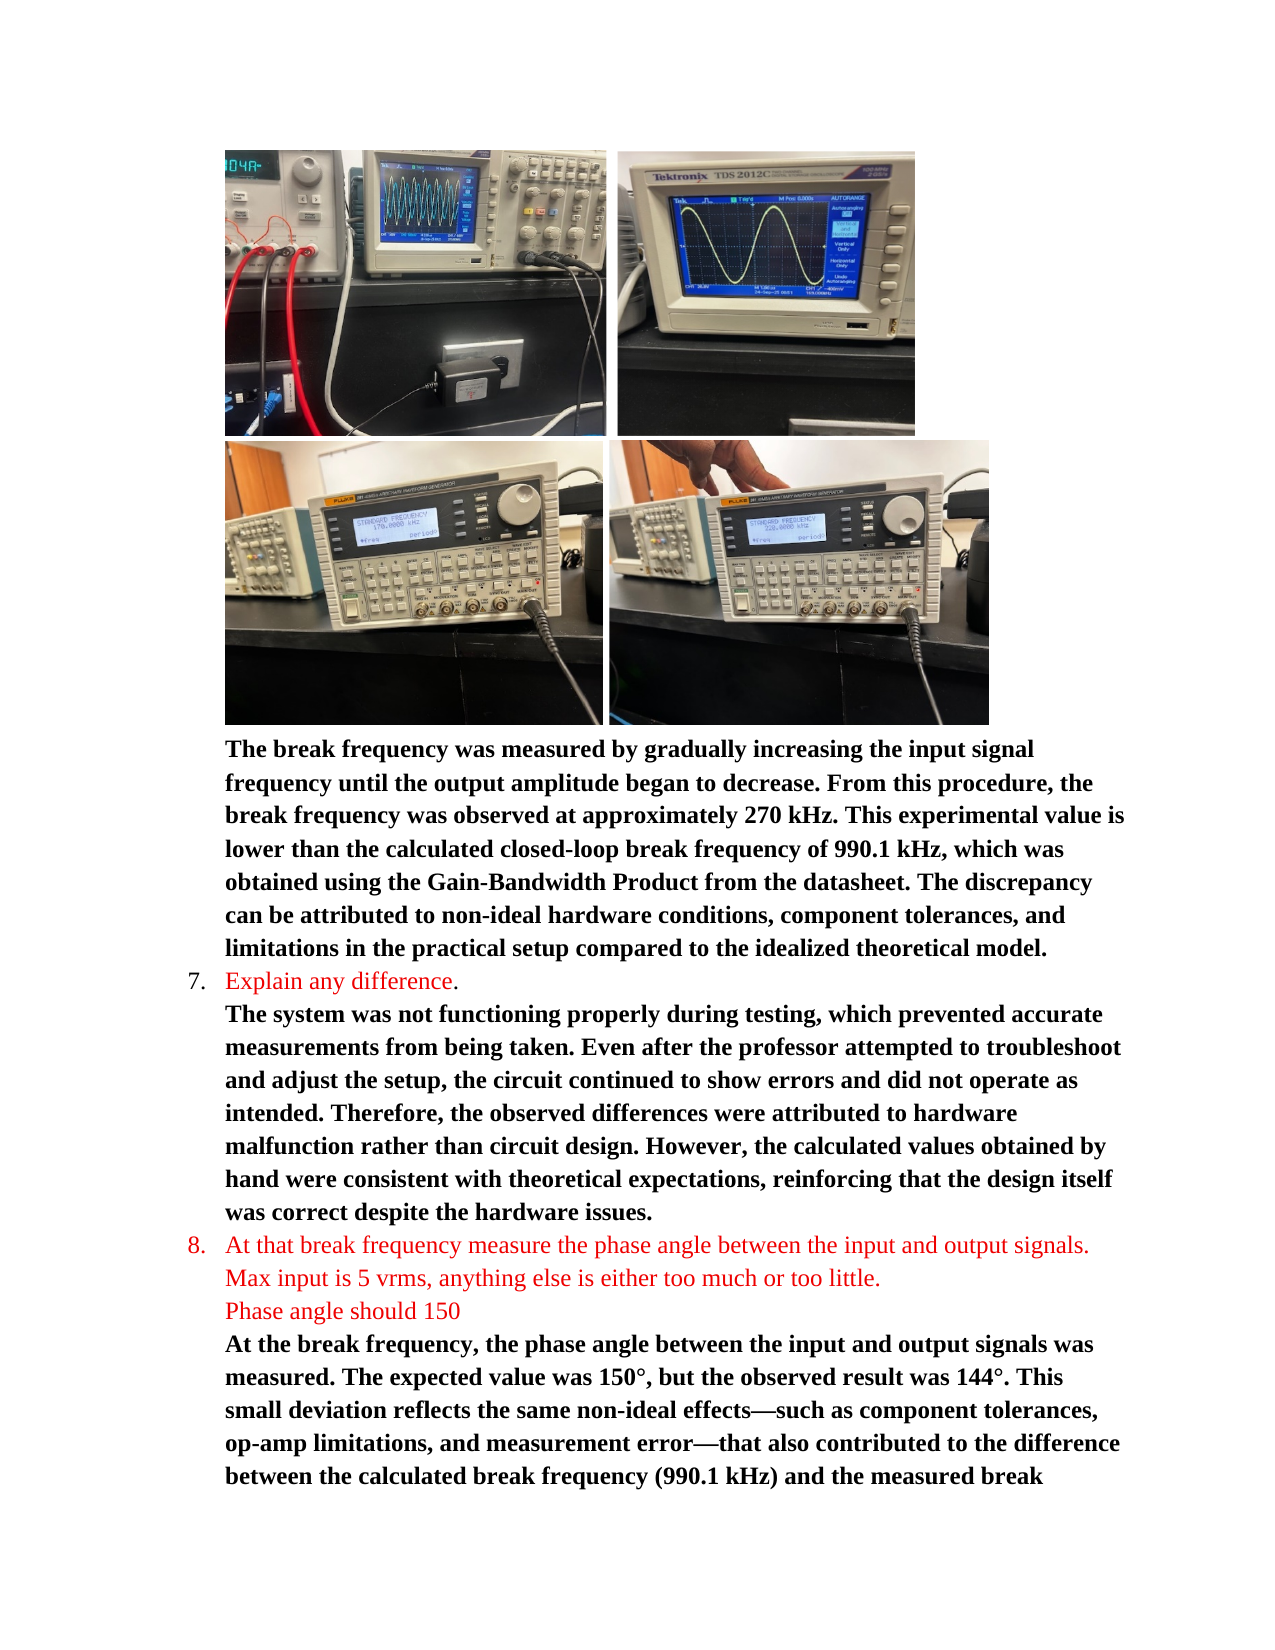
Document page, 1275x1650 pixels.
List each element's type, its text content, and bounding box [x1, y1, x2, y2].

picture [225, 441, 603, 725]
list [225, 1329, 1125, 1490]
list Explain any difference. [187, 966, 1125, 994]
picture [618, 152, 915, 435]
picture [225, 150, 607, 436]
list Max input is 5 vrms, anything else is either too much or too little. [225, 1263, 1125, 1292]
list The system was not functioning properly during testing, which prevented accurate measurements from being taken. Even after the professor attempted to troubleshoot and adjust the setup, the circuit continued to show errors and did not operate as intended. Therefore, the observed differences were attributed to hardware malfunction rather than circuit design. However, the calculated values obtained by hand were consistent with theoretical expectations, reinforcing that the design itself was correct despite the hardware issues. [225, 999, 1125, 1226]
list The break frequency was measured by gradually increasing the input signal frequency until the output amplitude began to decrease. From this procedure, the break frequency was observed at approximately 270 kHz. This experimental value is lower than the calculated closed-loop break frequency of 990.1 kHz, which was obtained using the Gain-Bandwidth Product from the datasheet. The discrepancy can be attributed to non-ideal hardware conditions, component tolerances, and limitations in the practical setup compared to the idealized theoretical model. [225, 734, 1125, 961]
list At that break frequency measure the phase angle between the input and output signals. [187, 1230, 1125, 1259]
picture [609, 440, 989, 725]
list Phase angle should 150 [225, 1296, 1125, 1325]
